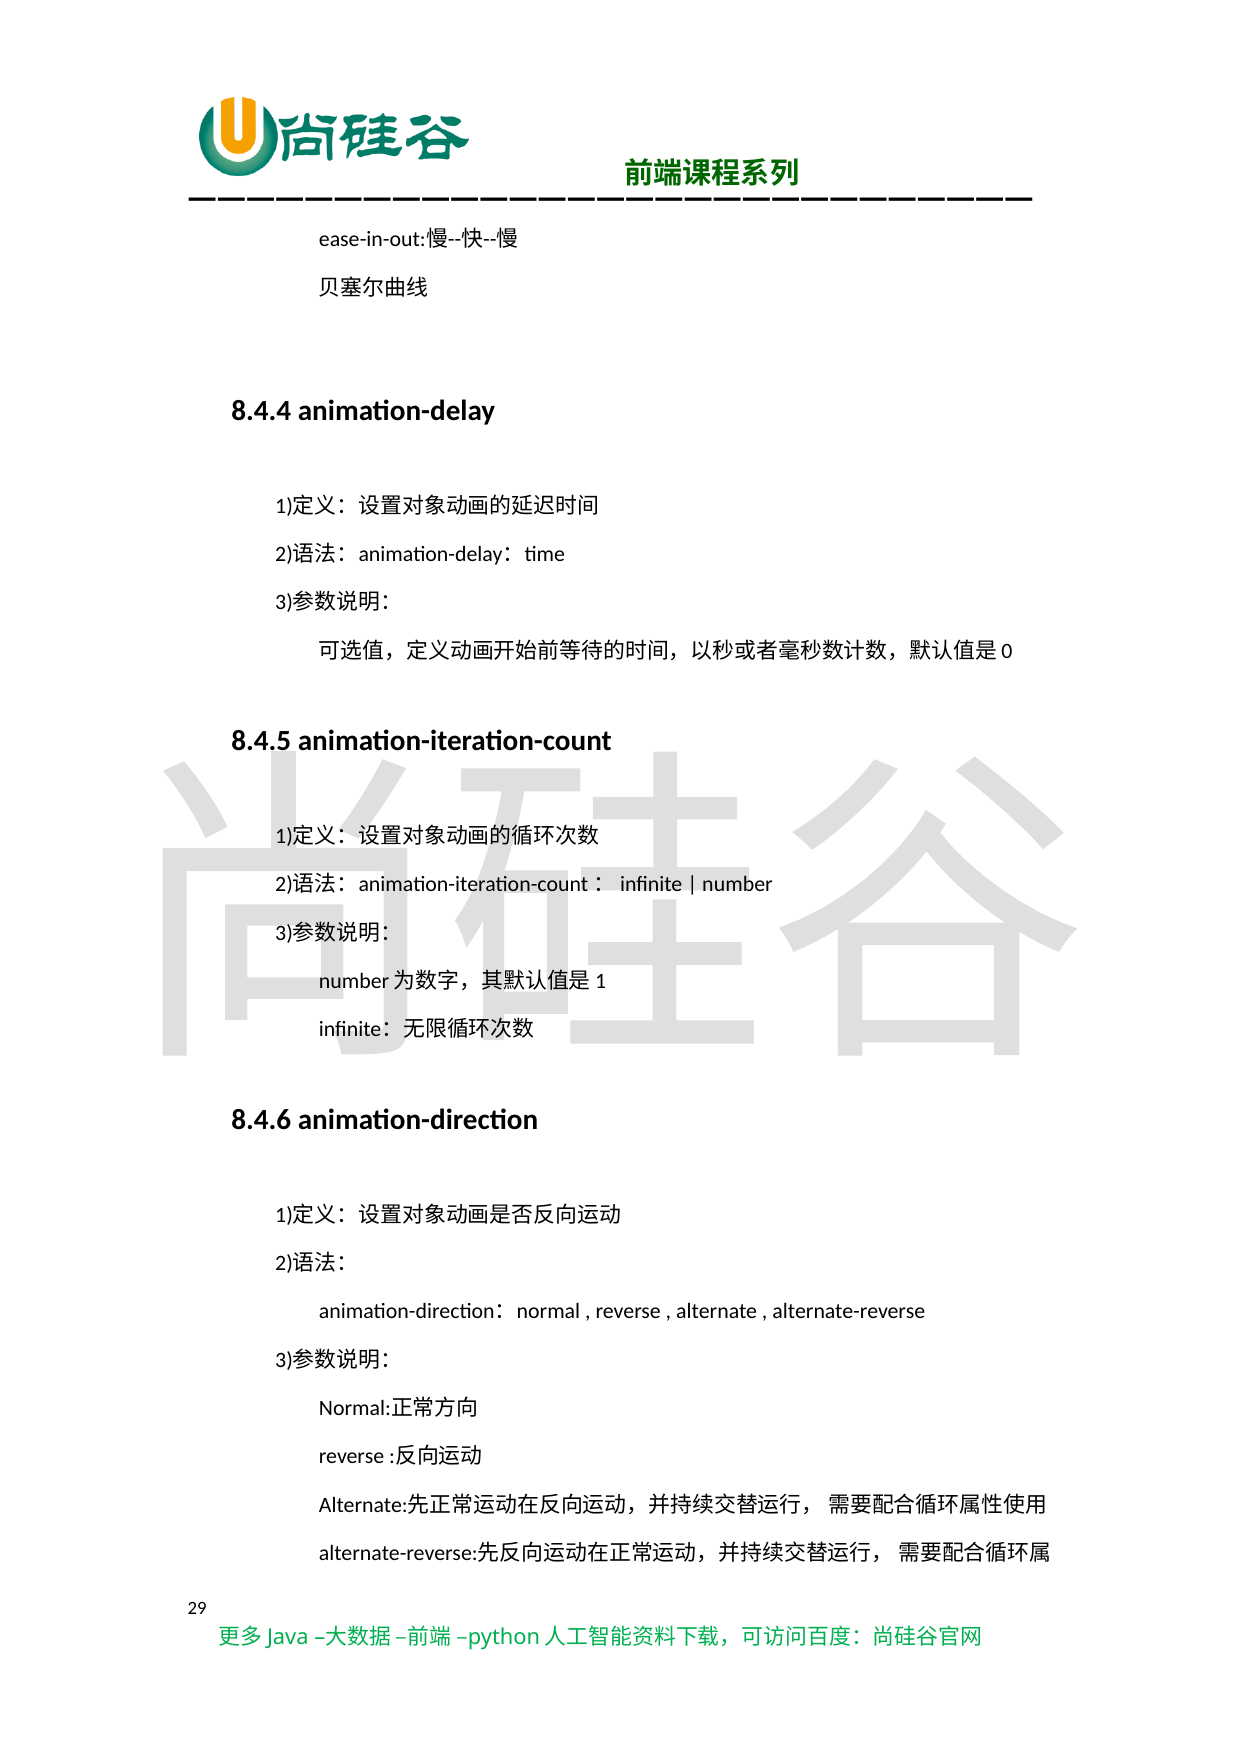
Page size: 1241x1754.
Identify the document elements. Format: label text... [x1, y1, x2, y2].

picture [187, 88, 476, 184]
text animation-direction：normal , reverse , alternate , alternate-reverse [275, 1293, 1053, 1325]
text 可选值，定义动画开始前等待的时间，以秒或者毫秒数计数，默认值是0 [275, 632, 1053, 665]
text 贝塞尔曲线 [275, 269, 1053, 302]
subtitle 8.4.6 animation-direction [187, 1086, 1053, 1151]
text 2)语法：animation-delay：time [231, 536, 1053, 568]
text 1)定义：设置对象动画的延迟时间 [231, 487, 1053, 520]
text reverse :反向运动 [275, 1438, 1053, 1470]
text 1)定义：设置对象动画的循环次数 [231, 817, 1053, 850]
text 3)参数说明： [231, 1341, 1053, 1374]
text 1)定义：设置对象动画是否反向运动 [231, 1196, 1053, 1229]
subtitle 8.4.5 animation-iteration-count [187, 708, 1053, 773]
text number为数字，其默认值是1 [275, 962, 1053, 995]
text 3)参数说明： [231, 914, 1053, 947]
text Alternate:先正常运动在反向运动，并持续交替运行， 需要配合循环属性使用 [275, 1486, 1053, 1519]
text ease-in-out:慢--快--慢 [275, 221, 1053, 253]
list infinite：无限循环次数 [275, 1011, 1053, 1043]
subtitle 8.4.4 animation-delay [187, 377, 1053, 442]
text alternate-reverse:先反向运动在正常运动，并持续交替运行， 需要配合循环属性使用 [275, 1534, 1053, 1567]
text 2)语法：animation-iteration-count ： infinite | number [231, 866, 1053, 898]
text Normal:正常方向 [275, 1389, 1053, 1422]
text 2)语法： [231, 1244, 1053, 1277]
text 3)参数说明： [231, 584, 1053, 616]
